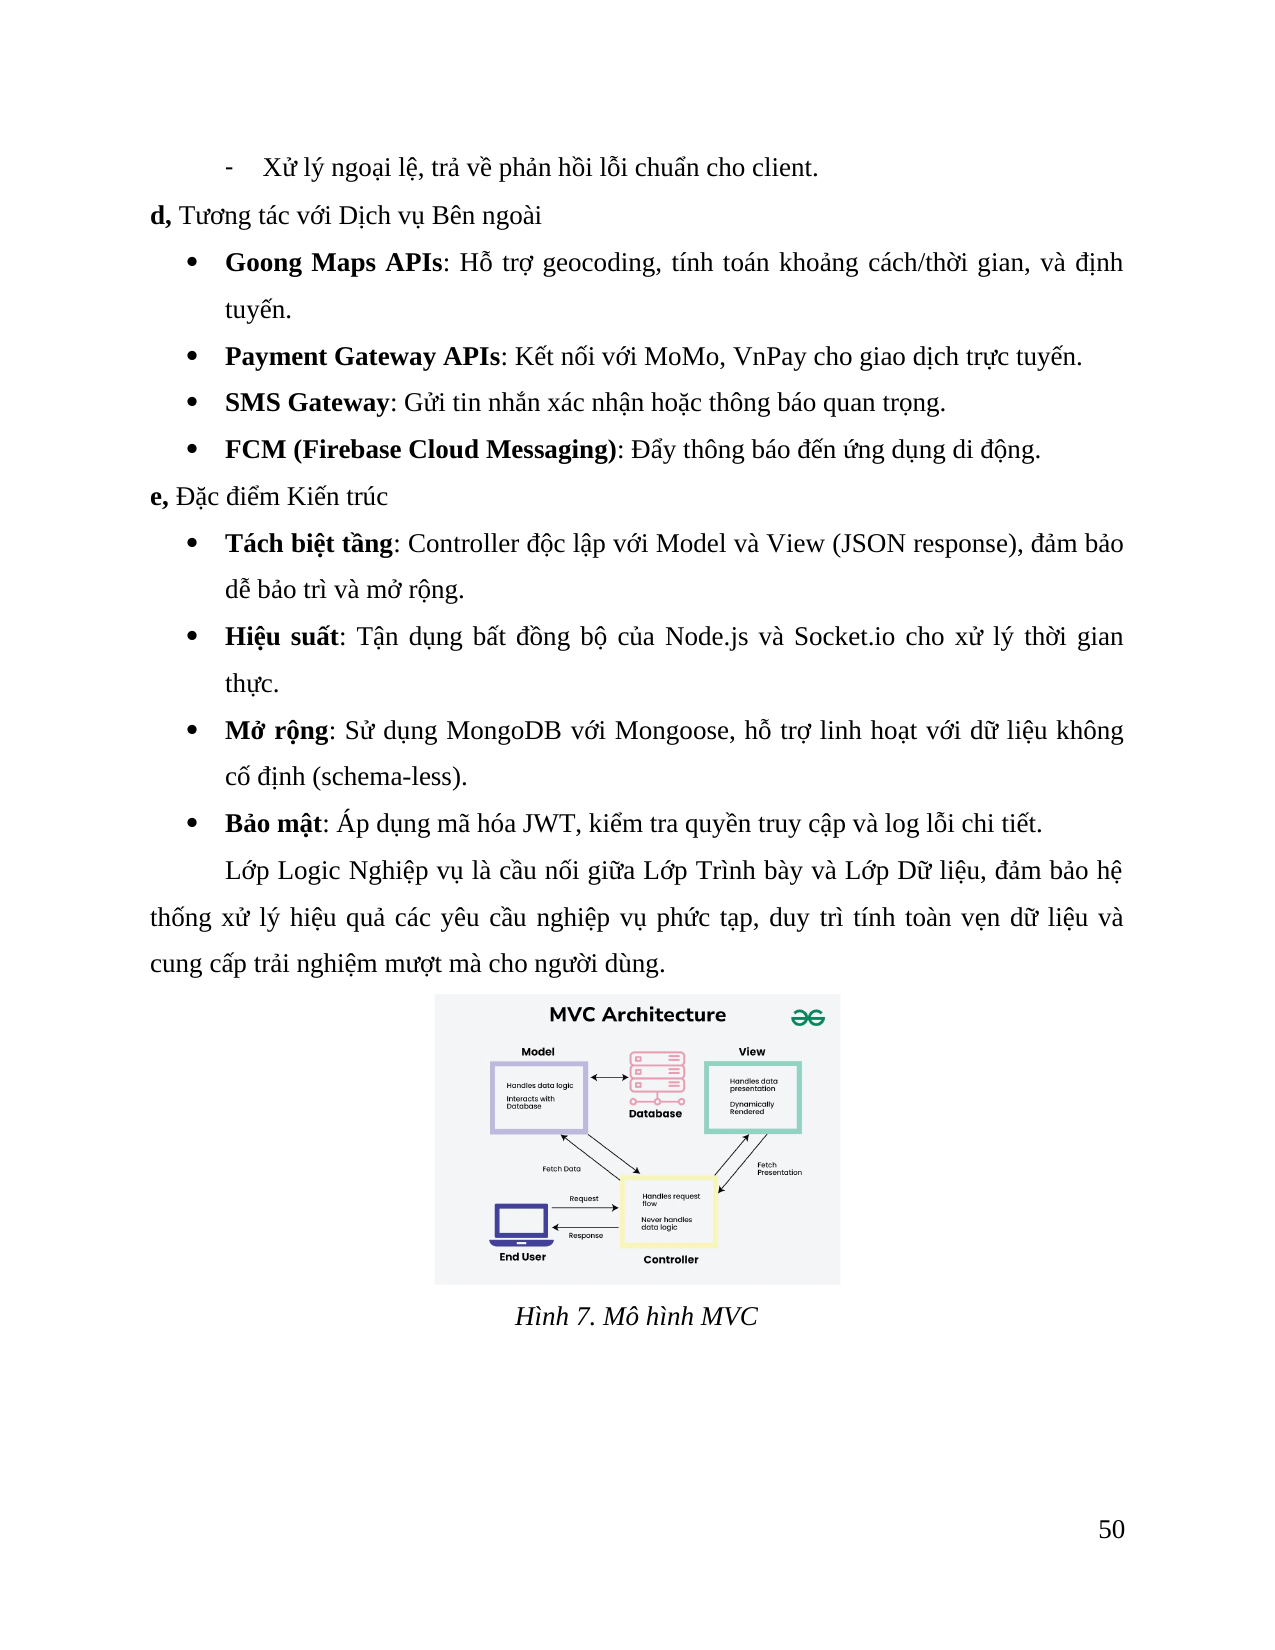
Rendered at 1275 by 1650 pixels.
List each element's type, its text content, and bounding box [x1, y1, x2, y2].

text Lớp Logic Nghiệp vụ là cầu nối giữa Lớp Trình bày và Lớp Dữ liệu, đảm bảo hệ thống xử lý hiệu quả các yêu cầu nghiệp vụ phức tạp, duy trì tính toàn vẹn dữ liệu và cung cấp trải nghiệm mượt mà cho người dùng. [150, 854, 1125, 978]
list Xử lý ngoại lệ, trả về phản hồi lỗi chuẩn cho client. [225, 150, 1125, 183]
list SMS Gateway: Gửi tin nhắn xác nhận hoặc thông báo quan trọng. [187, 386, 1125, 418]
list Hiệu suất: Tận dụng bất đồng bộ của Node.js và Socket.io cho xử lý thời gian thực. [187, 620, 1125, 698]
list Tách biệt tầng: Controller độc lập với Model và View (JSON response), đảm bảo dễ bảo trì và mở rộng. [187, 527, 1125, 605]
text e, Đặc điểm Kiến trúc [150, 480, 1125, 511]
list Mở rộng: Sử dụng MongoDB với Mongoose, hỗ trợ linh hoạt với dữ liệu không cố định (schema-less). [187, 714, 1125, 792]
text d, Tương tác với Dịch vụ Bên ngoài [150, 199, 1125, 231]
picture [434, 994, 841, 1285]
list Payment Gateway APIs: Kết nối với MoMo, VnPay cho giao dịch trực tuyến. [187, 339, 1125, 371]
list Bảo mật: Áp dụng mã hóa JWT, kiểm tra quyền truy cập và log lỗi chi tiết. [187, 807, 1125, 838]
list Goong Maps APIs: Hỗ trợ geocoding, tính toán khoảng cách/thời gian, và định tuyến. [187, 246, 1125, 324]
list FCM (Firebase Cloud Messaging): Đẩy thông báo đến ứng dụng di động. [187, 433, 1125, 464]
